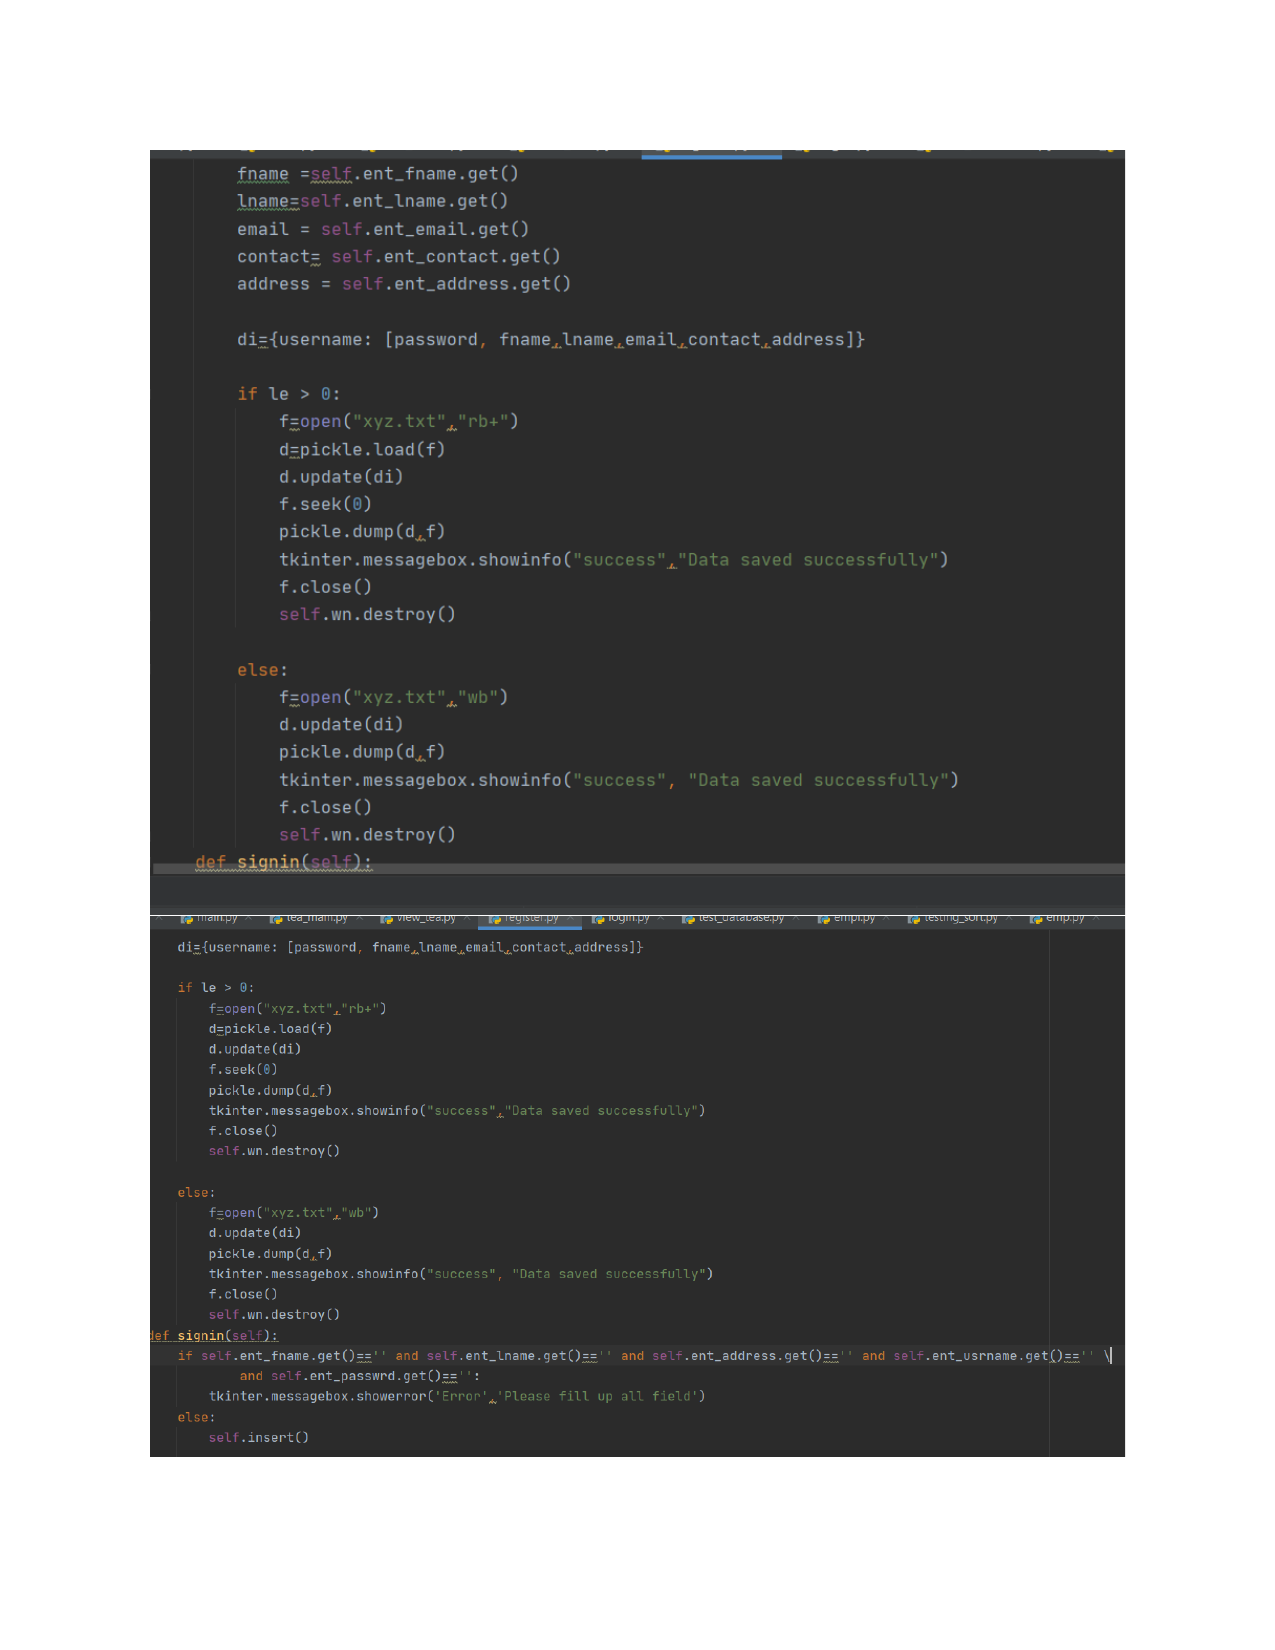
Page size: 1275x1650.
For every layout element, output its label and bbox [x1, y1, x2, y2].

picture [150, 150, 1125, 915]
picture [150, 916, 1125, 1457]
